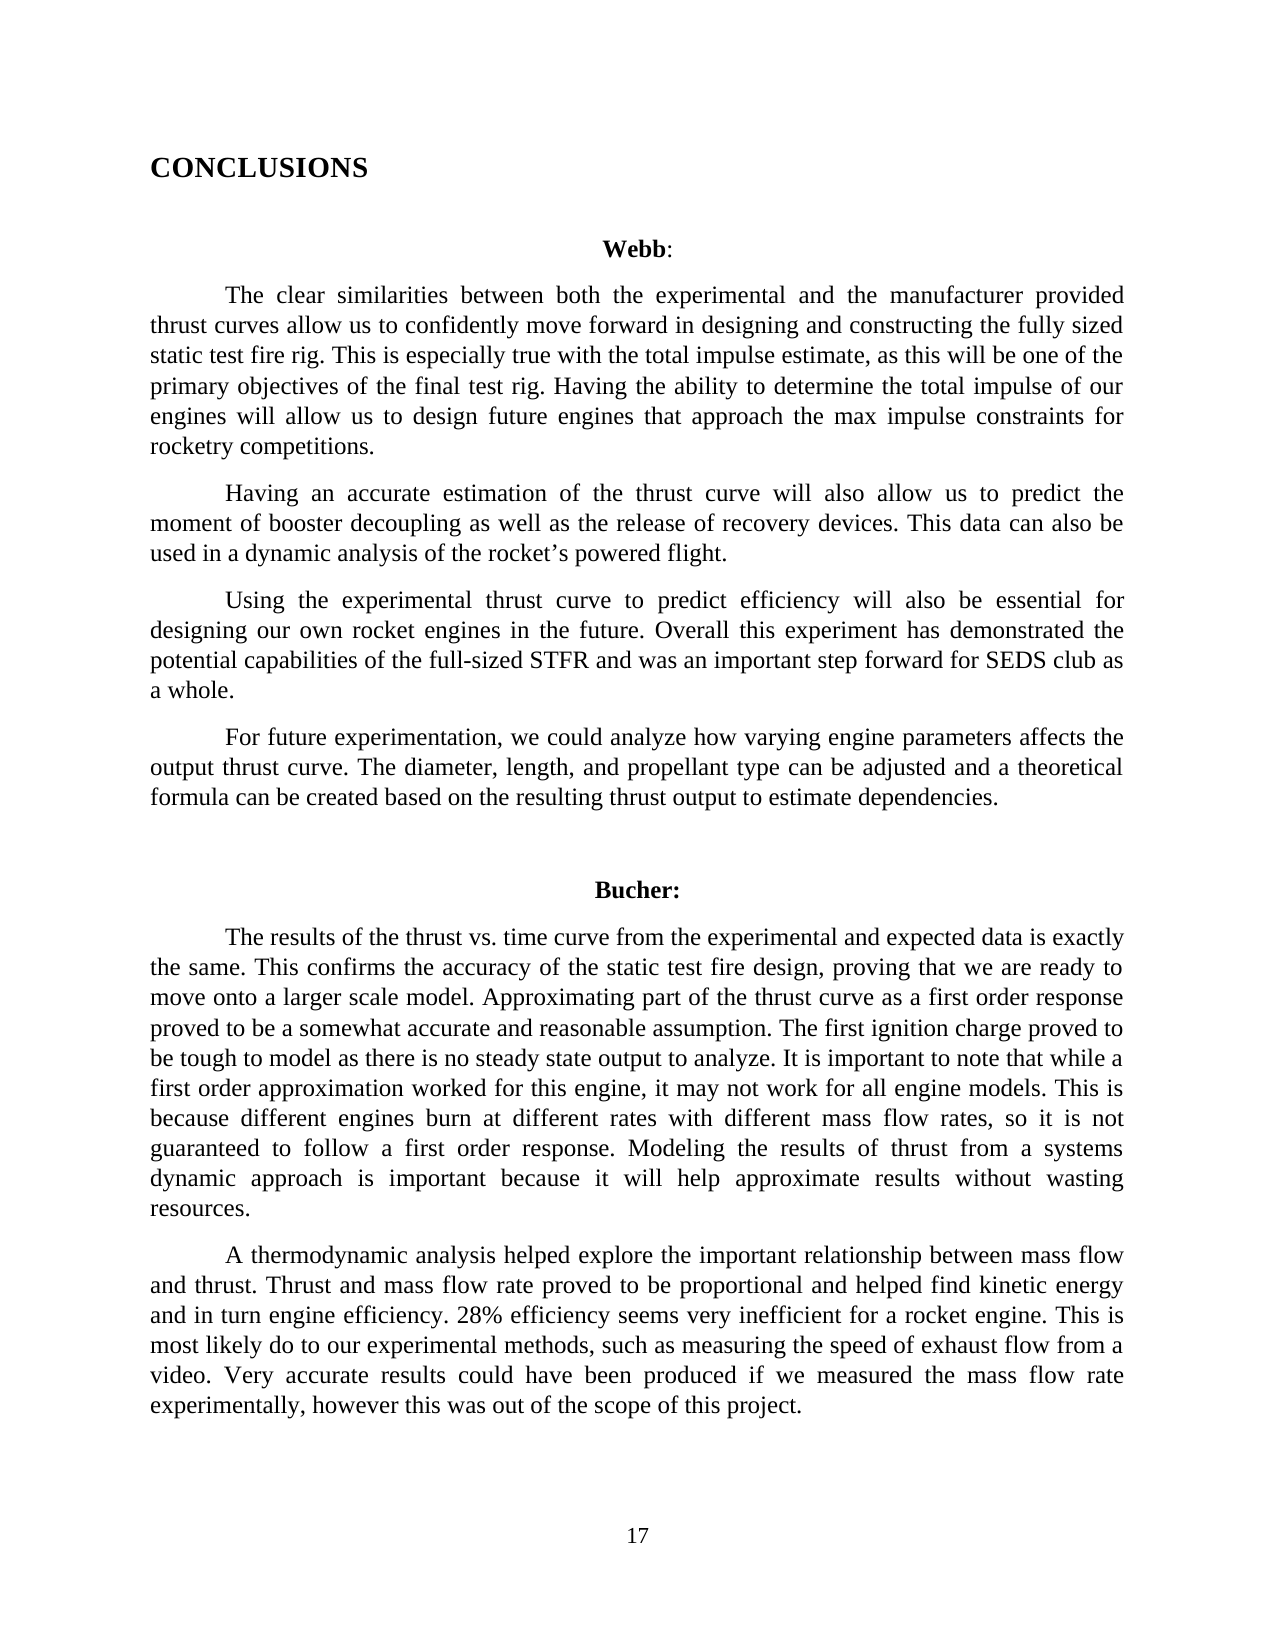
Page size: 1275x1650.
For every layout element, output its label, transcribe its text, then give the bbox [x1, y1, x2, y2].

text A thermodynamic analysis helped explore the important relationship between mass flow and thrust. Thrust and mass flow rate proved to be proportional and helped find kinetic energy and in turn engine efficiency. 28% efficiency seems very inefficient for a rocket engine. This is most likely do to our experimental methods, such as measuring the speed of exhaust flow from a video. Very accurate results could have been produced if we measured the mass flow rate experimentally, however this was out of the scope of this project. [150, 1240, 1125, 1419]
text For future experimentation, we could analyze how varying engine parameters affects the output thrust curve. The diameter, length, and propellant type can be adjusted and a theoretical formula can be created based on the resulting thrust output to estimate dependencies. [150, 722, 1125, 811]
text Webb: [150, 234, 1125, 262]
text Having an accurate estimation of the thrust curve will also allow us to predict the moment of booster decoupling as well as the release of recovery devices. This data can also be used in a dynamic analysis of the rocket’s powered flight. [150, 478, 1125, 567]
subtitle CONCLUSIONS [150, 150, 1125, 183]
text The clear similarities between both the experimental and the manufacturer provided thrust curves allow us to confidently move forward in designing and constructing the fully sized static test fire rig. This is especially true with the total impulse estimate, as this will be one of the primary objectives of the final test rig. Having the ability to determine the total impulse of our engines will allow us to design future engines that approach the max impulse constraints for rocketry competitions. [150, 280, 1125, 460]
text The results of the thrust vs. time curve from the experimental and expected data is exactly the same. This confirms the accuracy of the static test fire design, proving that we are ready to move onto a larger scale model. Approximating part of the thrust curve as a first order response proved to be a somewhat accurate and reasonable assumption. The first ignition charge proved to be tough to model as there is no steady state output to analyze. It is important to note that while a first order approximation worked for this engine, it may not work for all engine models. This is because different engines burn at different rates with different mass flow rates, so it is not guaranteed to follow a first order response. Modeling the results of thrust from a systems dynamic approach is important because it will help approximate results without wasting resources. [150, 922, 1125, 1222]
text Bucher: [150, 876, 1125, 904]
text Using the experimental thrust curve to predict efficiency will also be essential for designing our own rocket engines in the future. Overall this experiment has demonstrated the potential capabilities of the full-sized STFR and was an important step forward for SEDS club as a whole. [150, 585, 1125, 704]
